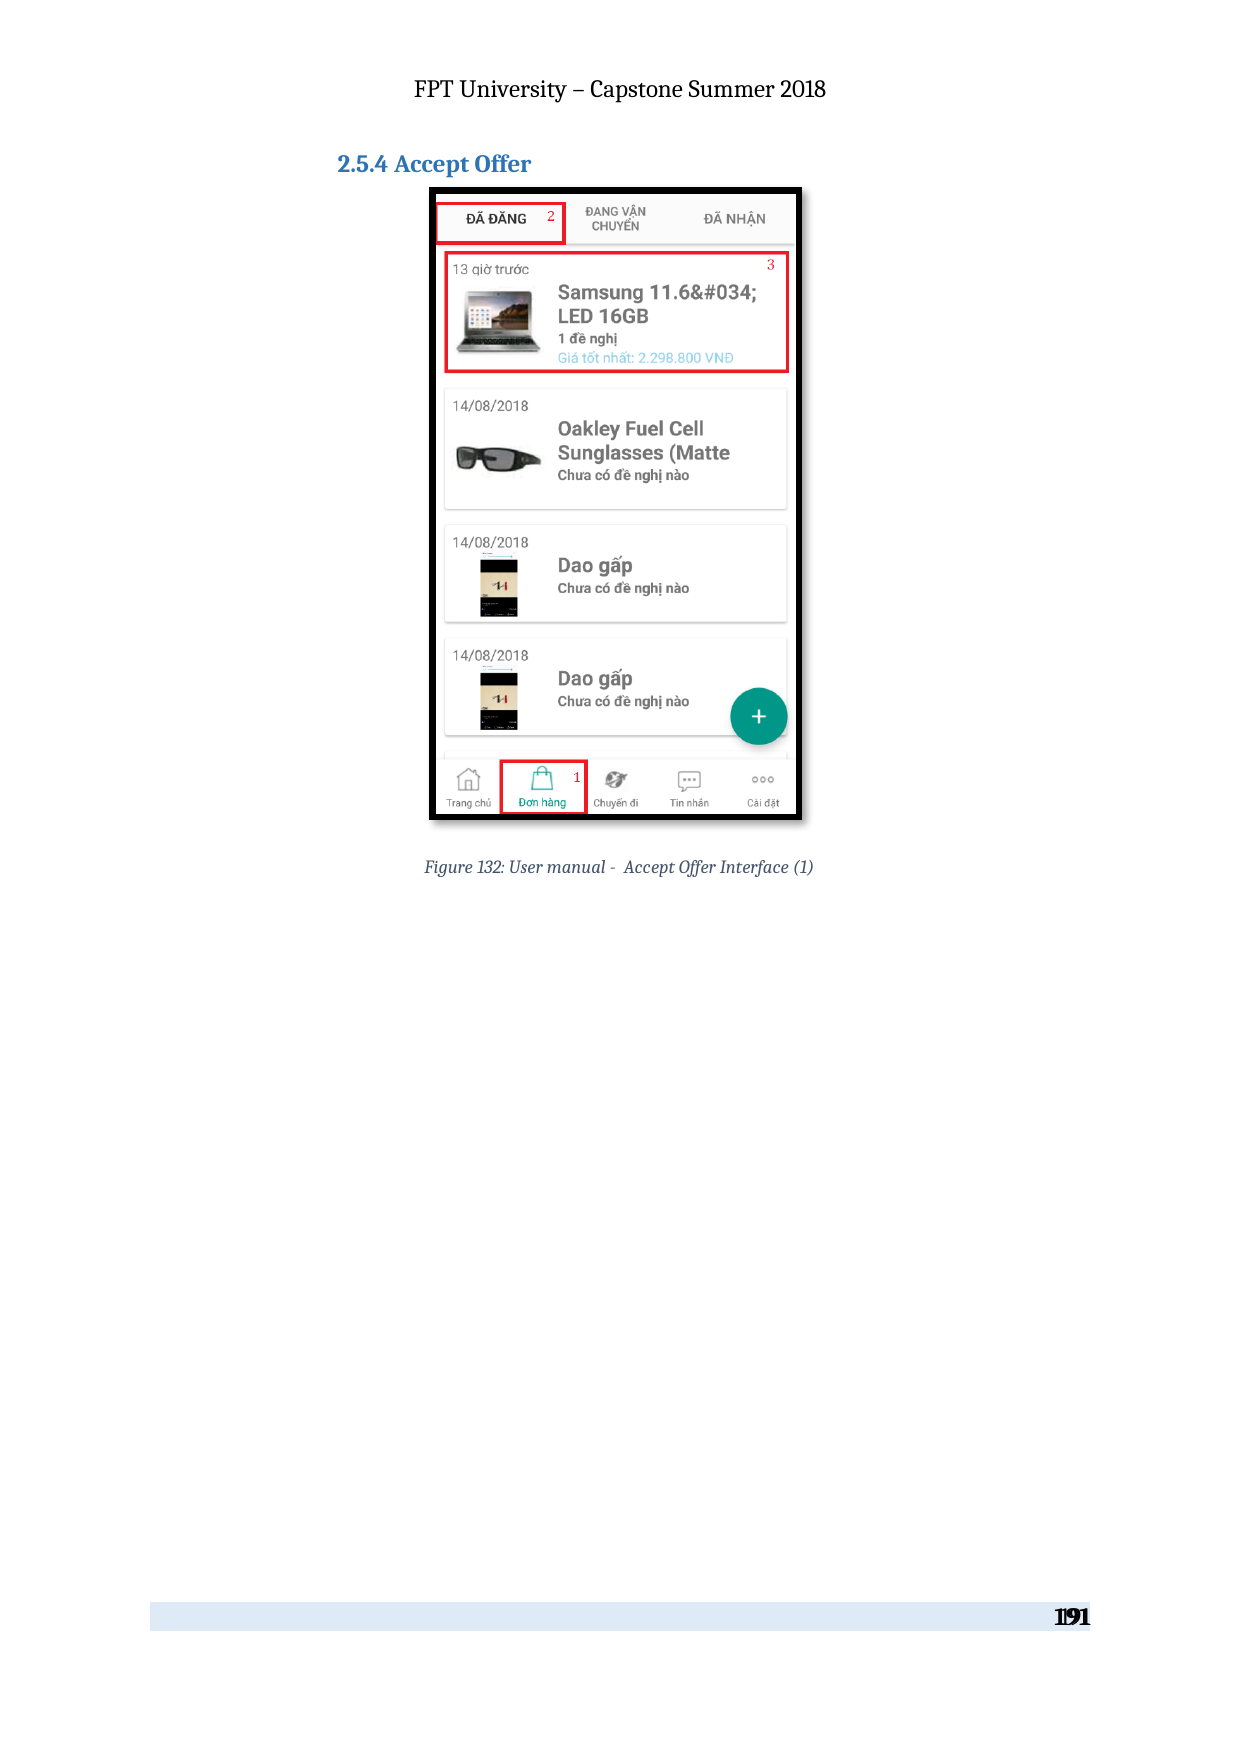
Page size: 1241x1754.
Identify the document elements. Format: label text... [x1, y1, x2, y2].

subtitle 2.5.4 Accept Offer [337, 150, 1090, 179]
picture [436, 194, 796, 814]
